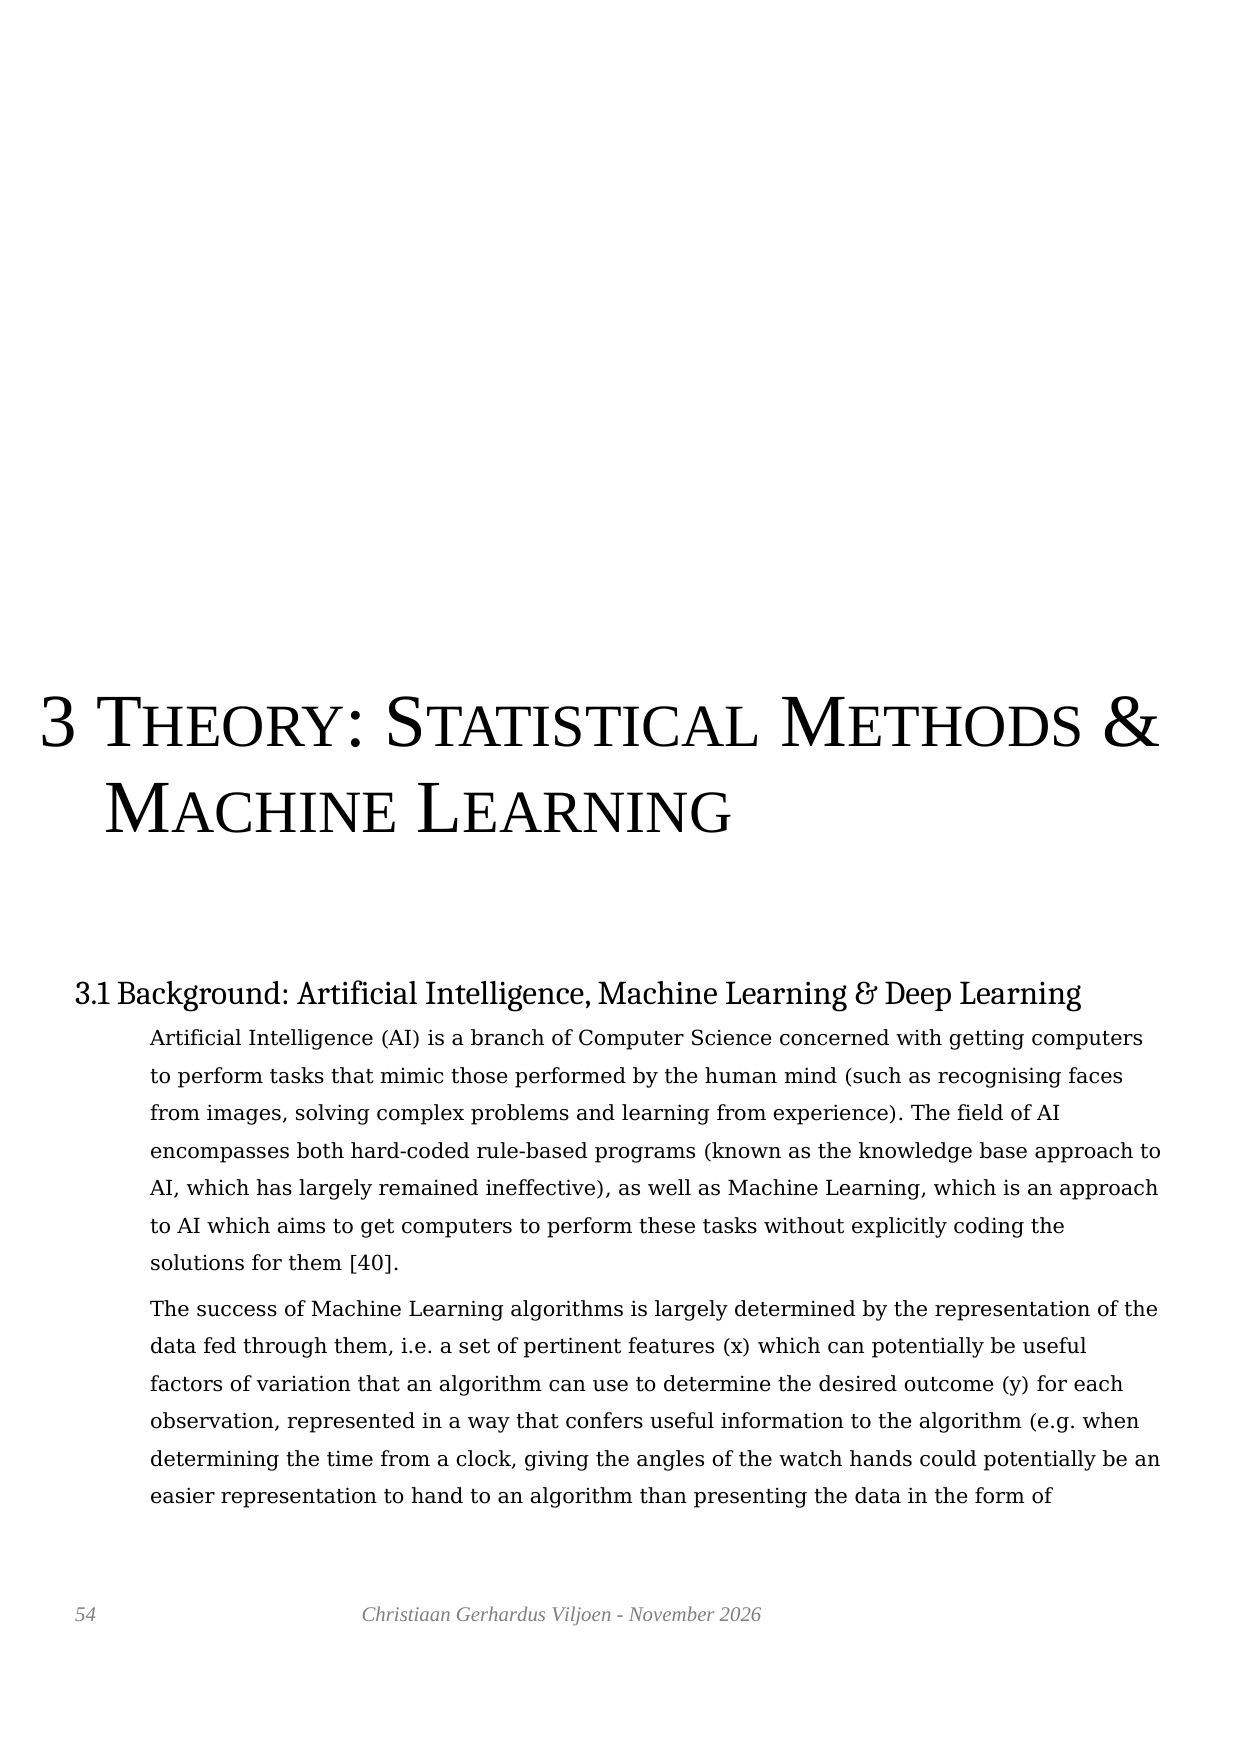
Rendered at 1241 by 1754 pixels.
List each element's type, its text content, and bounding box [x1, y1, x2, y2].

text Artificial Intelligence (AI) is a branch of Computer Science concerned with getting computers to perform tasks that mimic those performed by the human mind (such as recognising faces from images, solving complex problems and learning from experience). The field of AI encompasses both hard-coded rule-based programs (known as the knowledge base approach to AI, which has largely remained ineffective), as well as Machine Learning, which is an approach to AI which aims to get computers to perform these tasks without explicitly coding the solutions for them . [150, 1025, 1165, 1275]
subtitle Theory: Statistical Methods & Machine Learning [39, 677, 1165, 849]
subtitle Background: Artificial Intelligence, Machine Learning & Deep Learning [75, 974, 1165, 1012]
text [150, 1296, 1165, 1508]
